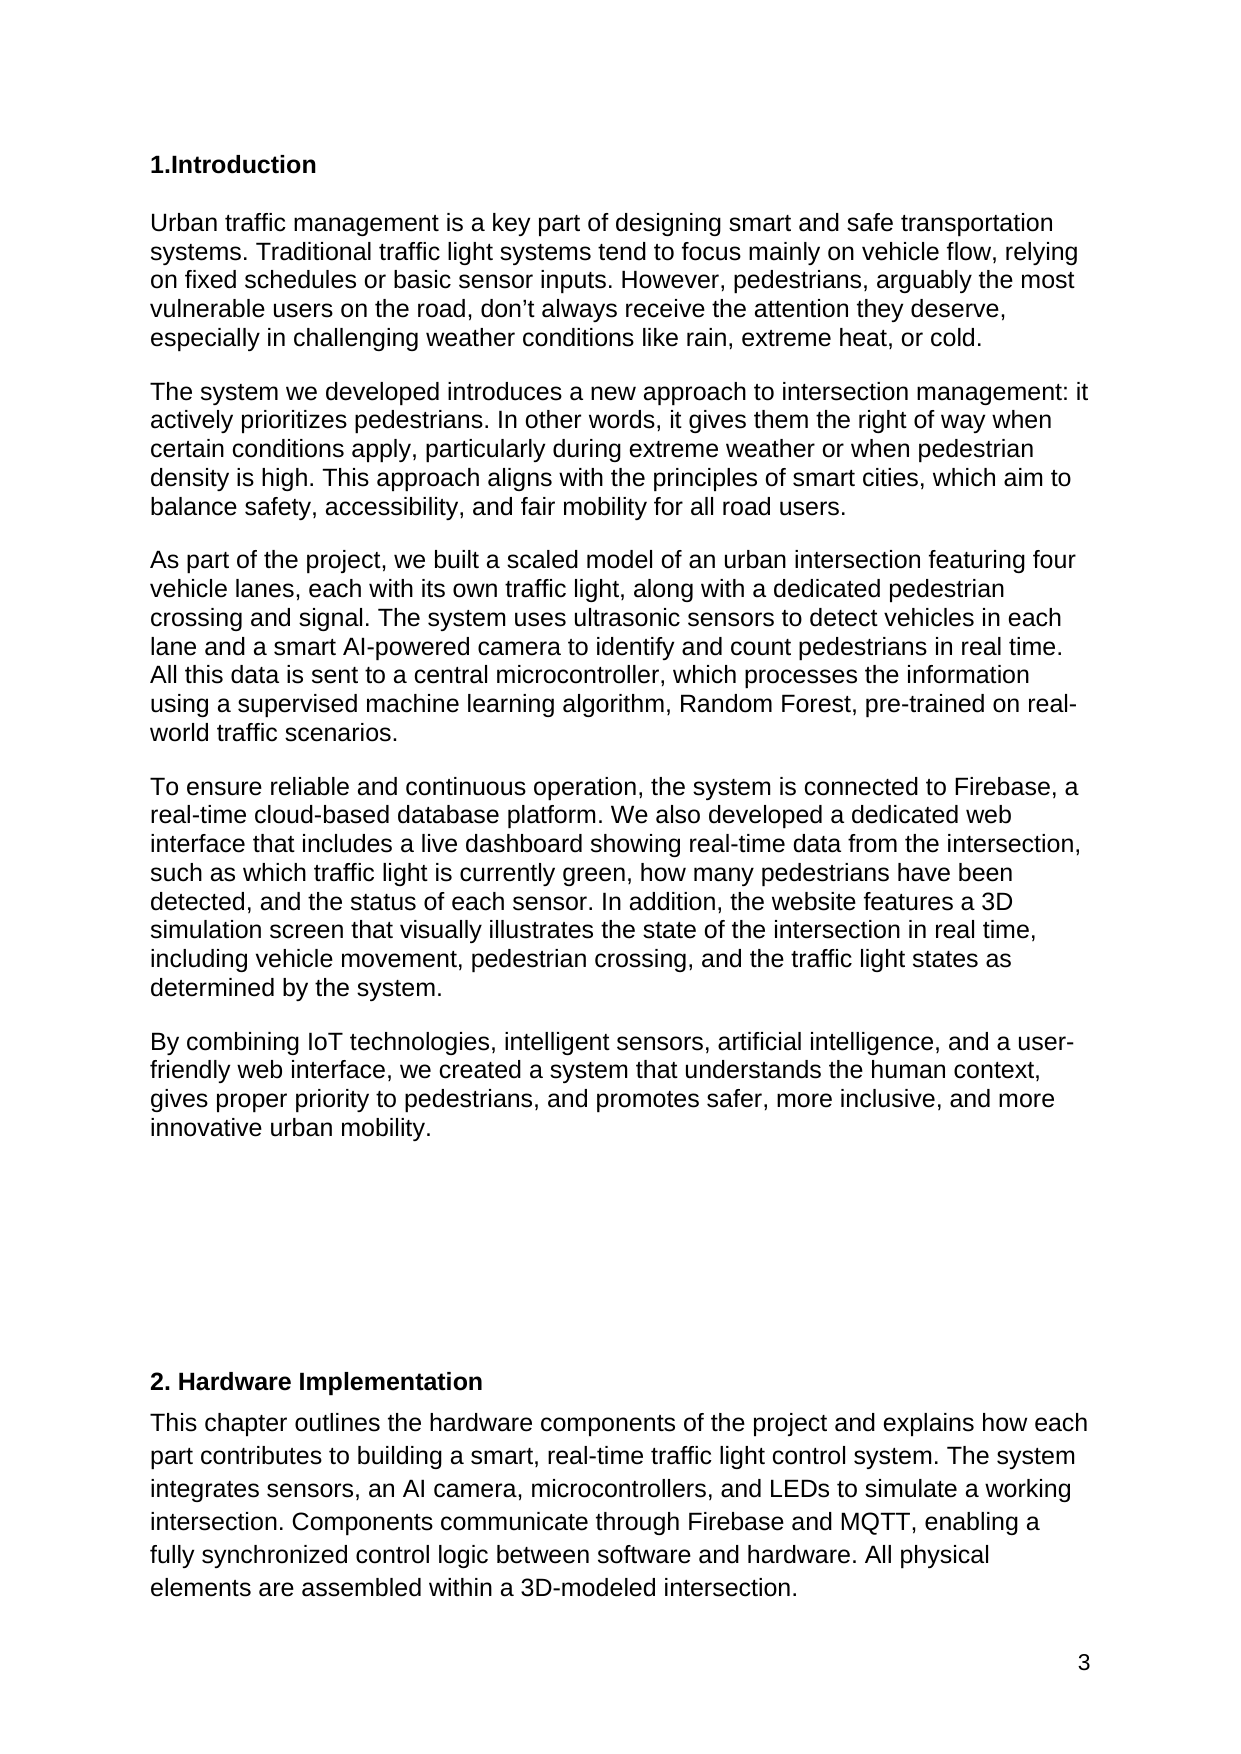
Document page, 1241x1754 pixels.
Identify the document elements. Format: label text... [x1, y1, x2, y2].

text As part of the project, we built a scaled model of an urban intersection featuring four vehicle lanes, each with its own traffic light, along with a dedicated pedestrian crossing and signal. The system uses ultrasonic sensors to detect vehicles in each lane and a smart AI-powered camera to identify and count pedestrians in real time. All this data is sent to a central microcontroller, which processes the information using a supervised machine learning algorithm, Random Forest, pre-trained on real-world traffic scenarios. [150, 546, 1090, 747]
text Urban traffic management is a key part of designing smart and safe transportation systems. Traditional traffic light systems tend to focus mainly on vehicle flow, relying on fixed schedules or basic sensor inputs. However, pedestrians, arguably the most vulnerable users on the road, don’t always receive the attention they deserve, especially in challenging weather conditions like rain, extreme heat, or cold. [150, 208, 1090, 352]
subtitle 1.Introduction [150, 150, 1090, 179]
text This chapter outlines the hardware components of the project and explains how each part contributes to building a smart, real-time traffic light control system. The system integrates sensors, an AI camera, microcontrollers, and LEDs to simulate a working intersection. Components communicate through Firebase and MQTT, enabling a fully synchronized control logic between software and hardware. All physical elements are assembled within a 3D-modeled intersection. [150, 1408, 1090, 1602]
text To ensure reliable and continuous operation, the system is connected to Firebase, a real-time cloud-based database platform. We also developed a dedicated web interface that includes a live dashboard showing real-time data from the intersection, such as which traffic light is currently green, how many pedestrians have been detected, and the status of each sensor. In addition, the website features a 3D simulation screen that visually illustrates the state of the intersection in real time, including vehicle movement, pedestrian crossing, and the traffic light states as determined by the system. [150, 772, 1090, 1002]
text By combining IoT technologies, intelligent sensors, artificial intelligence, and a user-friendly web interface, we created a system that understands the human context, gives proper priority to pedestrians, and promotes safer, more inclusive, and more innovative urban mobility. [150, 1027, 1090, 1142]
text The system we developed introduces a new approach to intersection management: it actively prioritizes pedestrians. In other words, it gives them the right of way when certain conditions apply, particularly during extreme weather or when pedestrian density is high. This approach aligns with the principles of smart cities, which aim to balance safety, accessibility, and fair mobility for all road users. [150, 377, 1090, 521]
subtitle 2. Hardware Implementation [150, 1367, 1090, 1396]
